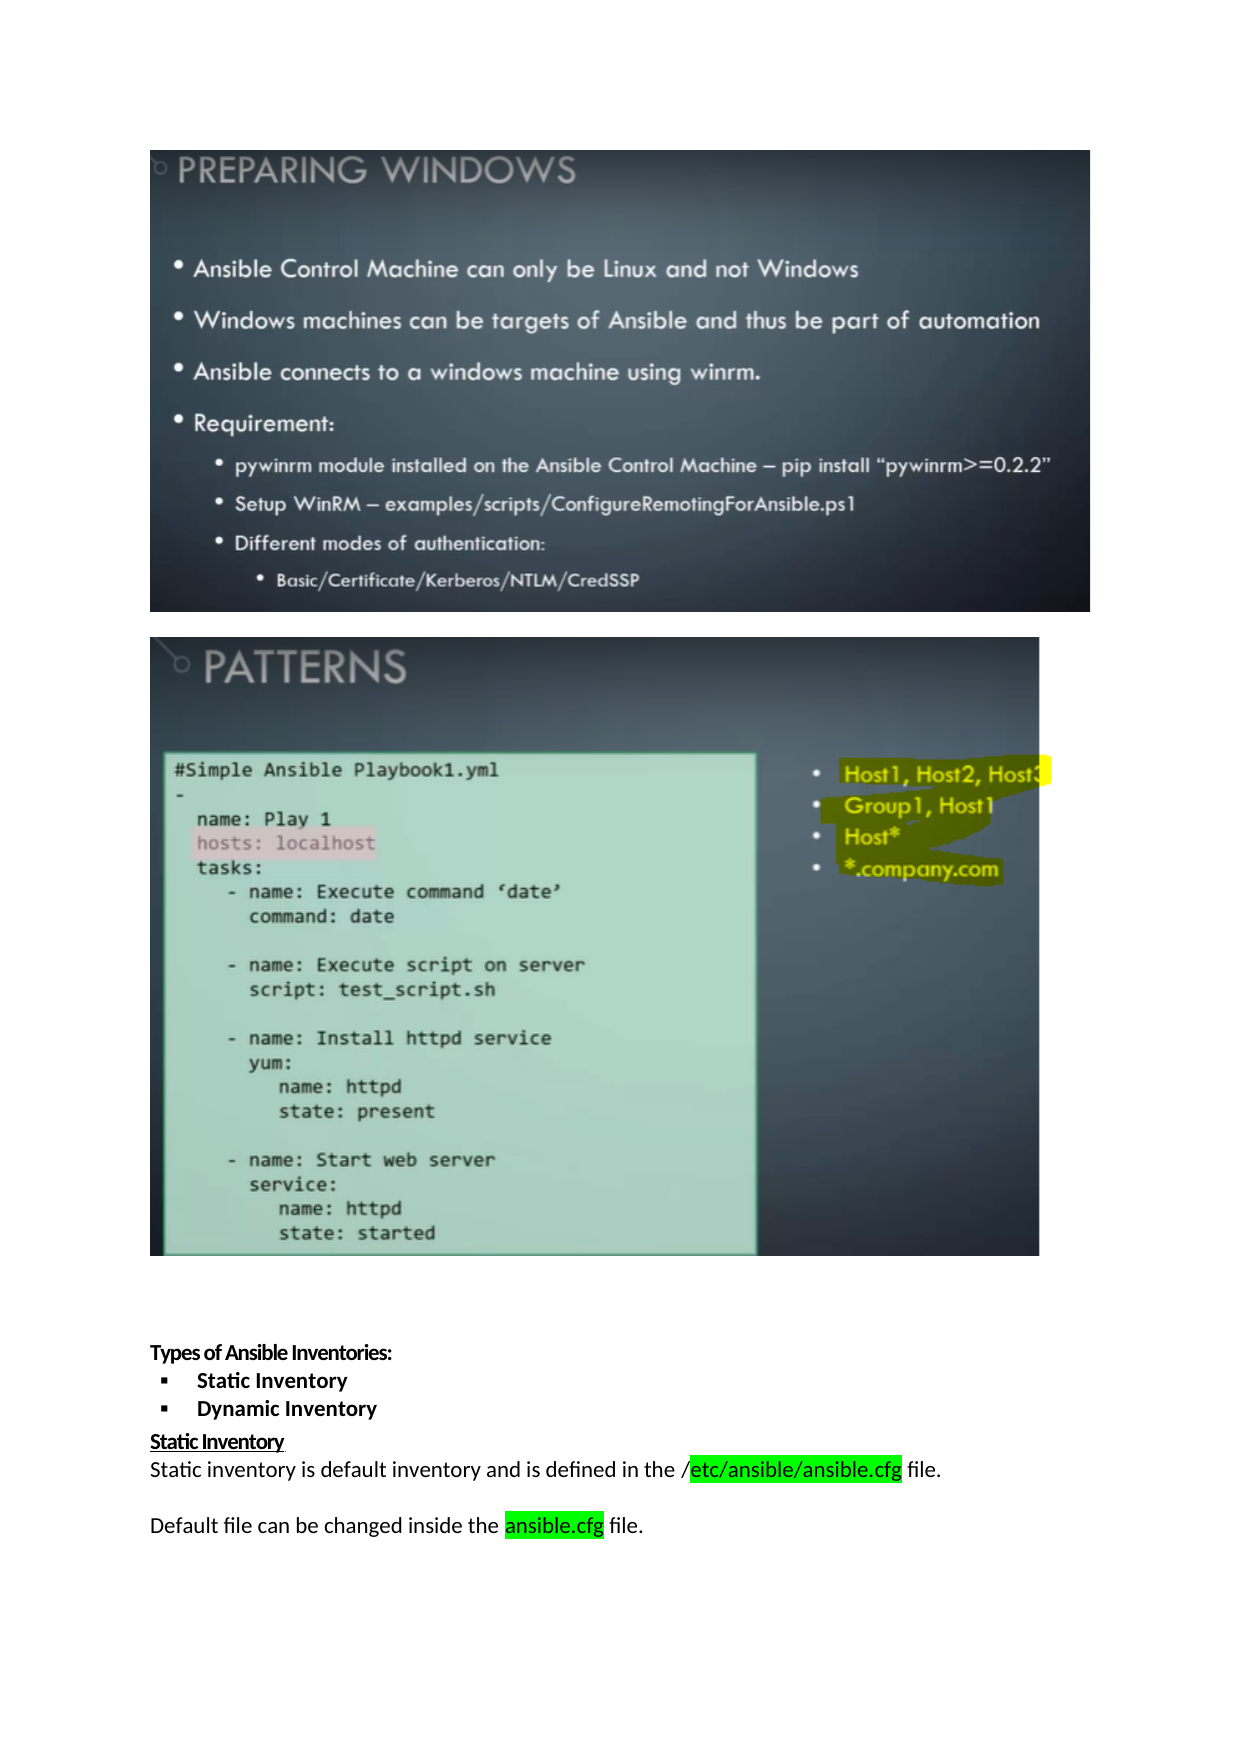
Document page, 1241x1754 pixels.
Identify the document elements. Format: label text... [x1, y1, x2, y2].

list Dynamic Inventory [159, 1394, 1090, 1422]
text Default file can be changed inside the ansible.cfg file. [604, 1511, 1090, 1539]
subtitle Types of Ansible Inventories: [150, 1334, 1090, 1366]
subtitle Static Inventory [150, 1422, 1090, 1455]
text Default file can be changed inside the ansible.cfg file. [150, 1511, 505, 1539]
list Static Inventory [159, 1366, 1090, 1394]
text Static inventory is default inventory and is defined in the /etc/ansible/ansible.cfg file. [150, 1455, 690, 1483]
picture [150, 637, 1052, 1256]
picture [150, 150, 1091, 612]
